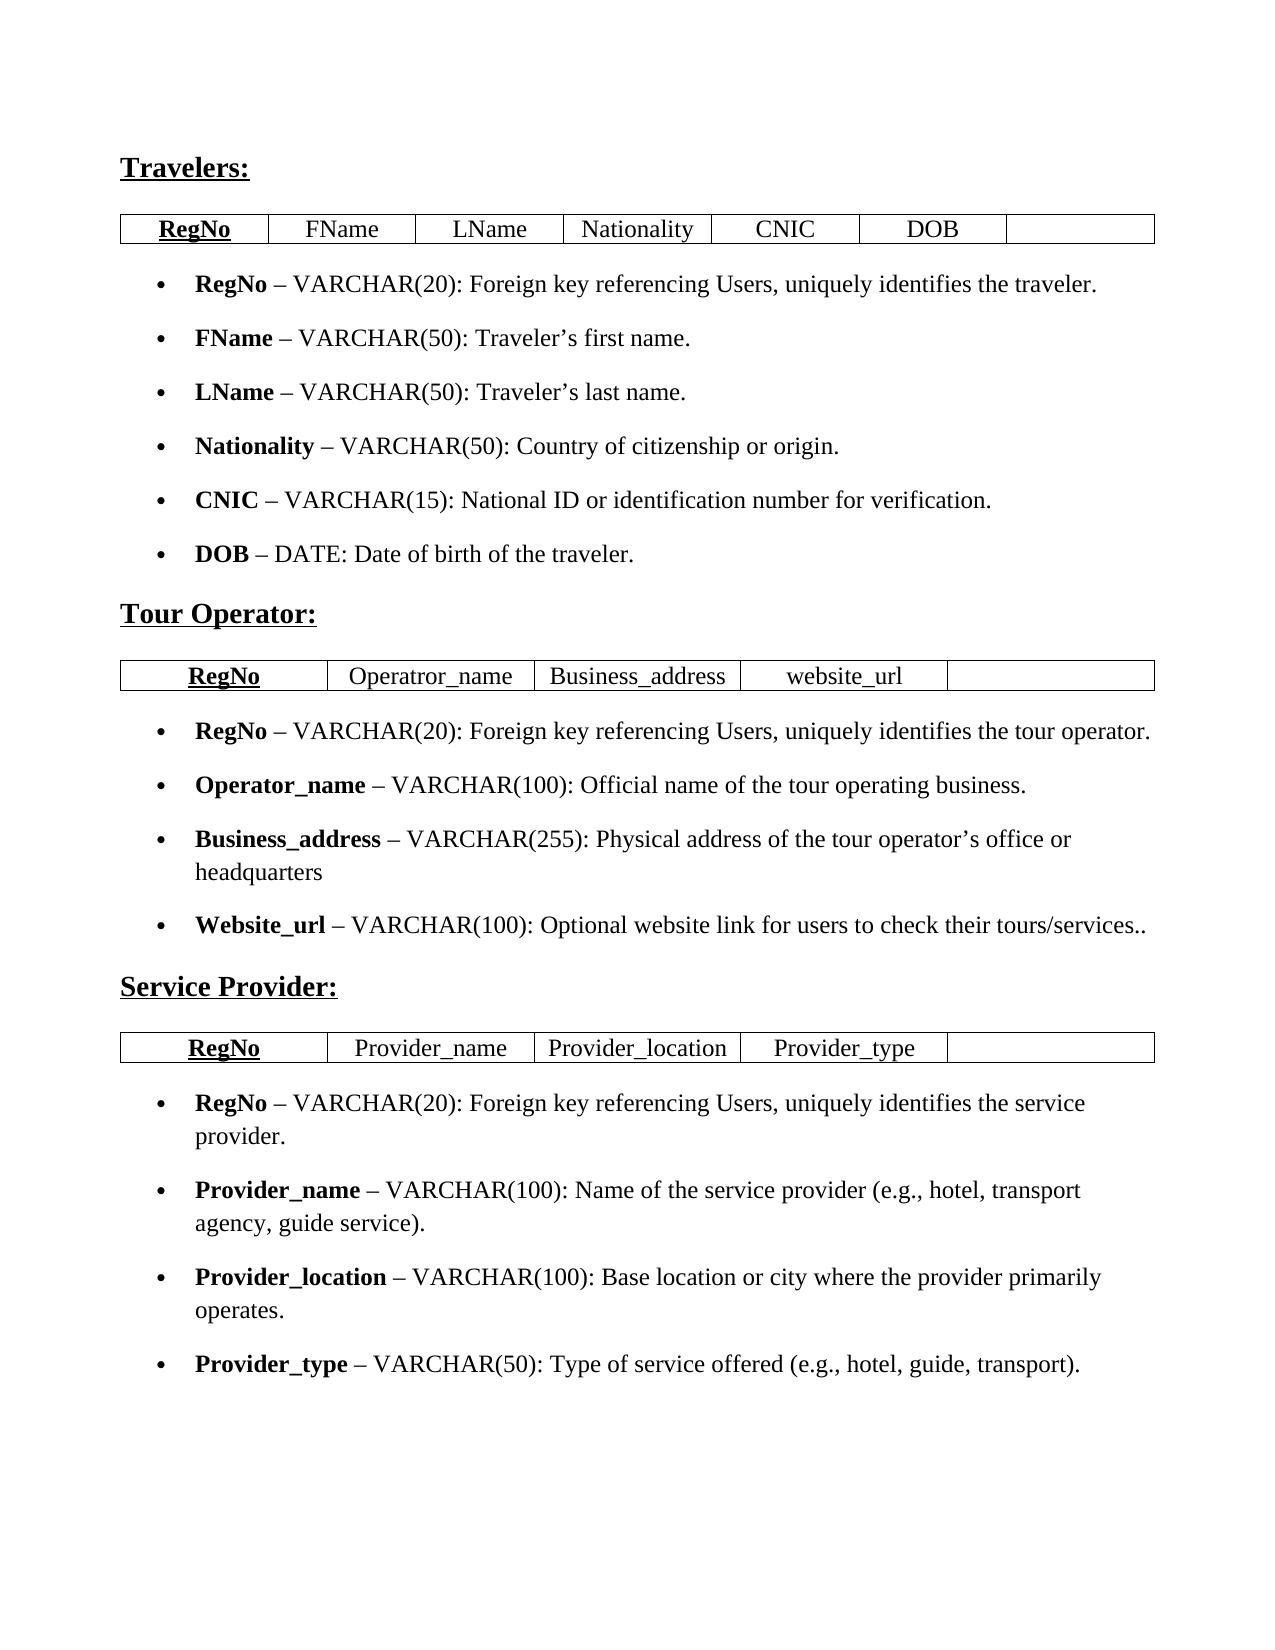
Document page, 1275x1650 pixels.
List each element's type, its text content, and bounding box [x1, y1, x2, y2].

list CNIC – VARCHAR(15): National ID or identification number for verification. [157, 485, 1155, 513]
subtitle Service Provider: [120, 969, 1155, 1002]
list RegNo – VARCHAR(20): Foreign key referencing Users, uniquely identifies the traveler. [157, 269, 1155, 298]
subtitle Travelers: [120, 150, 1155, 183]
list Operator_name – VARCHAR(100): Official name of the tour operating business. [157, 770, 1155, 799]
list Provider_name – VARCHAR(100): Name of the service provider (e.g., hotel, transport agency, guide service). [157, 1175, 1155, 1237]
list Business_address – VARCHAR(255): Physical address of the tour operator’s office or headquarters [157, 824, 1155, 886]
table_header website_url [741, 661, 947, 690]
table_header RegNo [121, 215, 268, 243]
subtitle Tour Operator: [120, 597, 1155, 630]
table_header Provider_type [741, 1033, 947, 1062]
table_header LName [416, 215, 563, 243]
table_header Nationality [564, 215, 711, 243]
table_header DOB [860, 215, 1006, 243]
list Nationality – VARCHAR(50): Country of citizenship or origin. [157, 431, 1155, 460]
table_header CNIC [712, 215, 859, 243]
table_header Provider_name [328, 1033, 534, 1062]
table_header Operatror_name [328, 661, 534, 690]
list RegNo – VARCHAR(20): Foreign key referencing Users, uniquely identifies the service provider. [157, 1088, 1155, 1150]
table_header [1007, 215, 1154, 243]
table_header Business_address [535, 661, 740, 690]
list Provider_type – VARCHAR(50): Type of service offered (e.g., hotel, guide, transport). [157, 1349, 1155, 1377]
table_header [948, 661, 1154, 690]
list RegNo – VARCHAR(20): Foreign key referencing Users, uniquely identifies the tour operator. [157, 716, 1155, 745]
list Provider_location – VARCHAR(100): Base location or city where the provider primarily operates. [157, 1262, 1155, 1323]
list FName – VARCHAR(50): Traveler’s first name. [157, 323, 1155, 352]
list Website_url – VARCHAR(100): Optional website link for users to check their tours/services.. [157, 911, 1155, 939]
list LName – VARCHAR(50): Traveler’s last name. [157, 377, 1155, 406]
table_header Provider_location [535, 1033, 740, 1062]
list DOB – DATE: Date of birth of the traveler. [157, 539, 1155, 567]
table_header RegNo [121, 661, 327, 690]
table_header [948, 1033, 1154, 1062]
table_header RegNo [121, 1033, 327, 1062]
table_header FName [269, 215, 415, 243]
